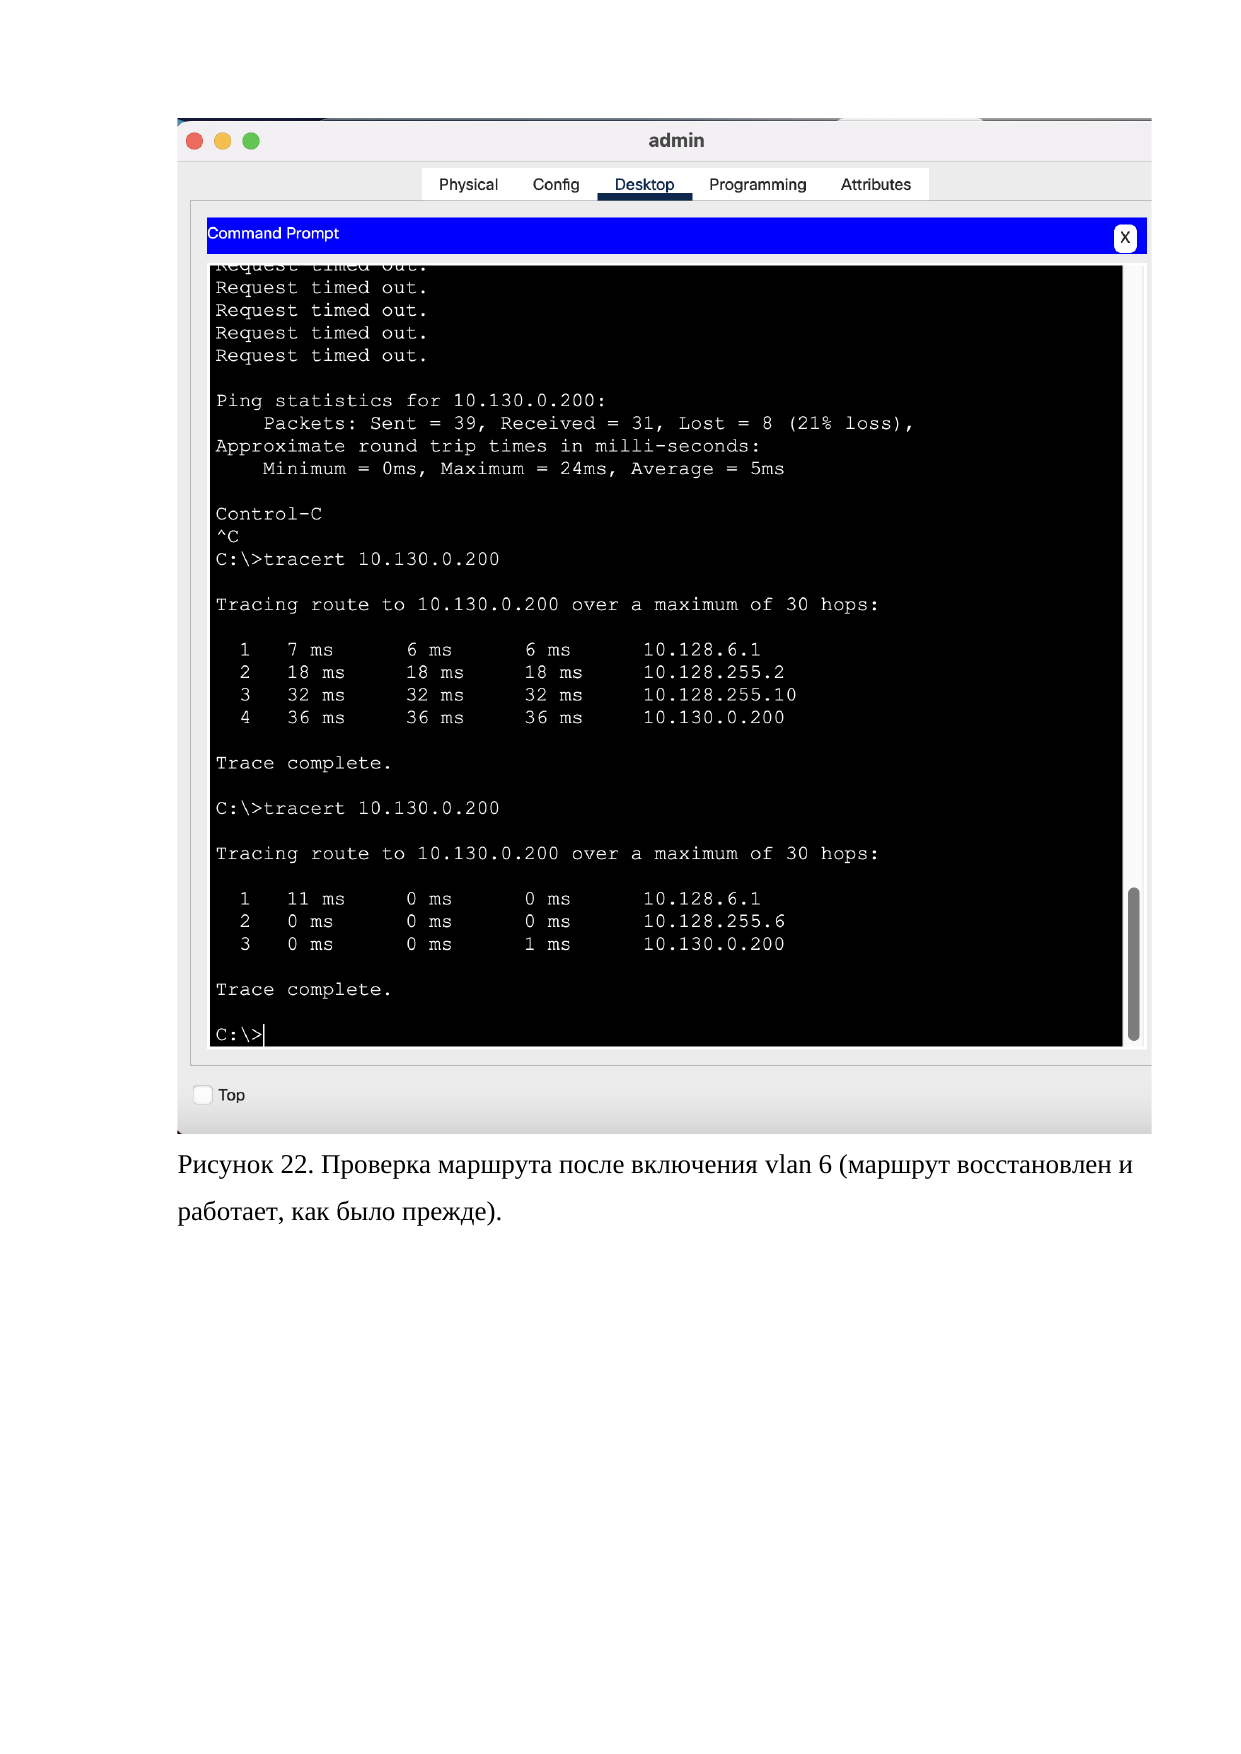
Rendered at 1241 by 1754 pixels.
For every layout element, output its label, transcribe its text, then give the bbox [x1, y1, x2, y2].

text Рисунок 22. Проверка маршрута после включения vlan 6 (маршрут восстановлен и работает, как было прежде). [177, 1148, 1152, 1226]
picture [177, 118, 1152, 1134]
